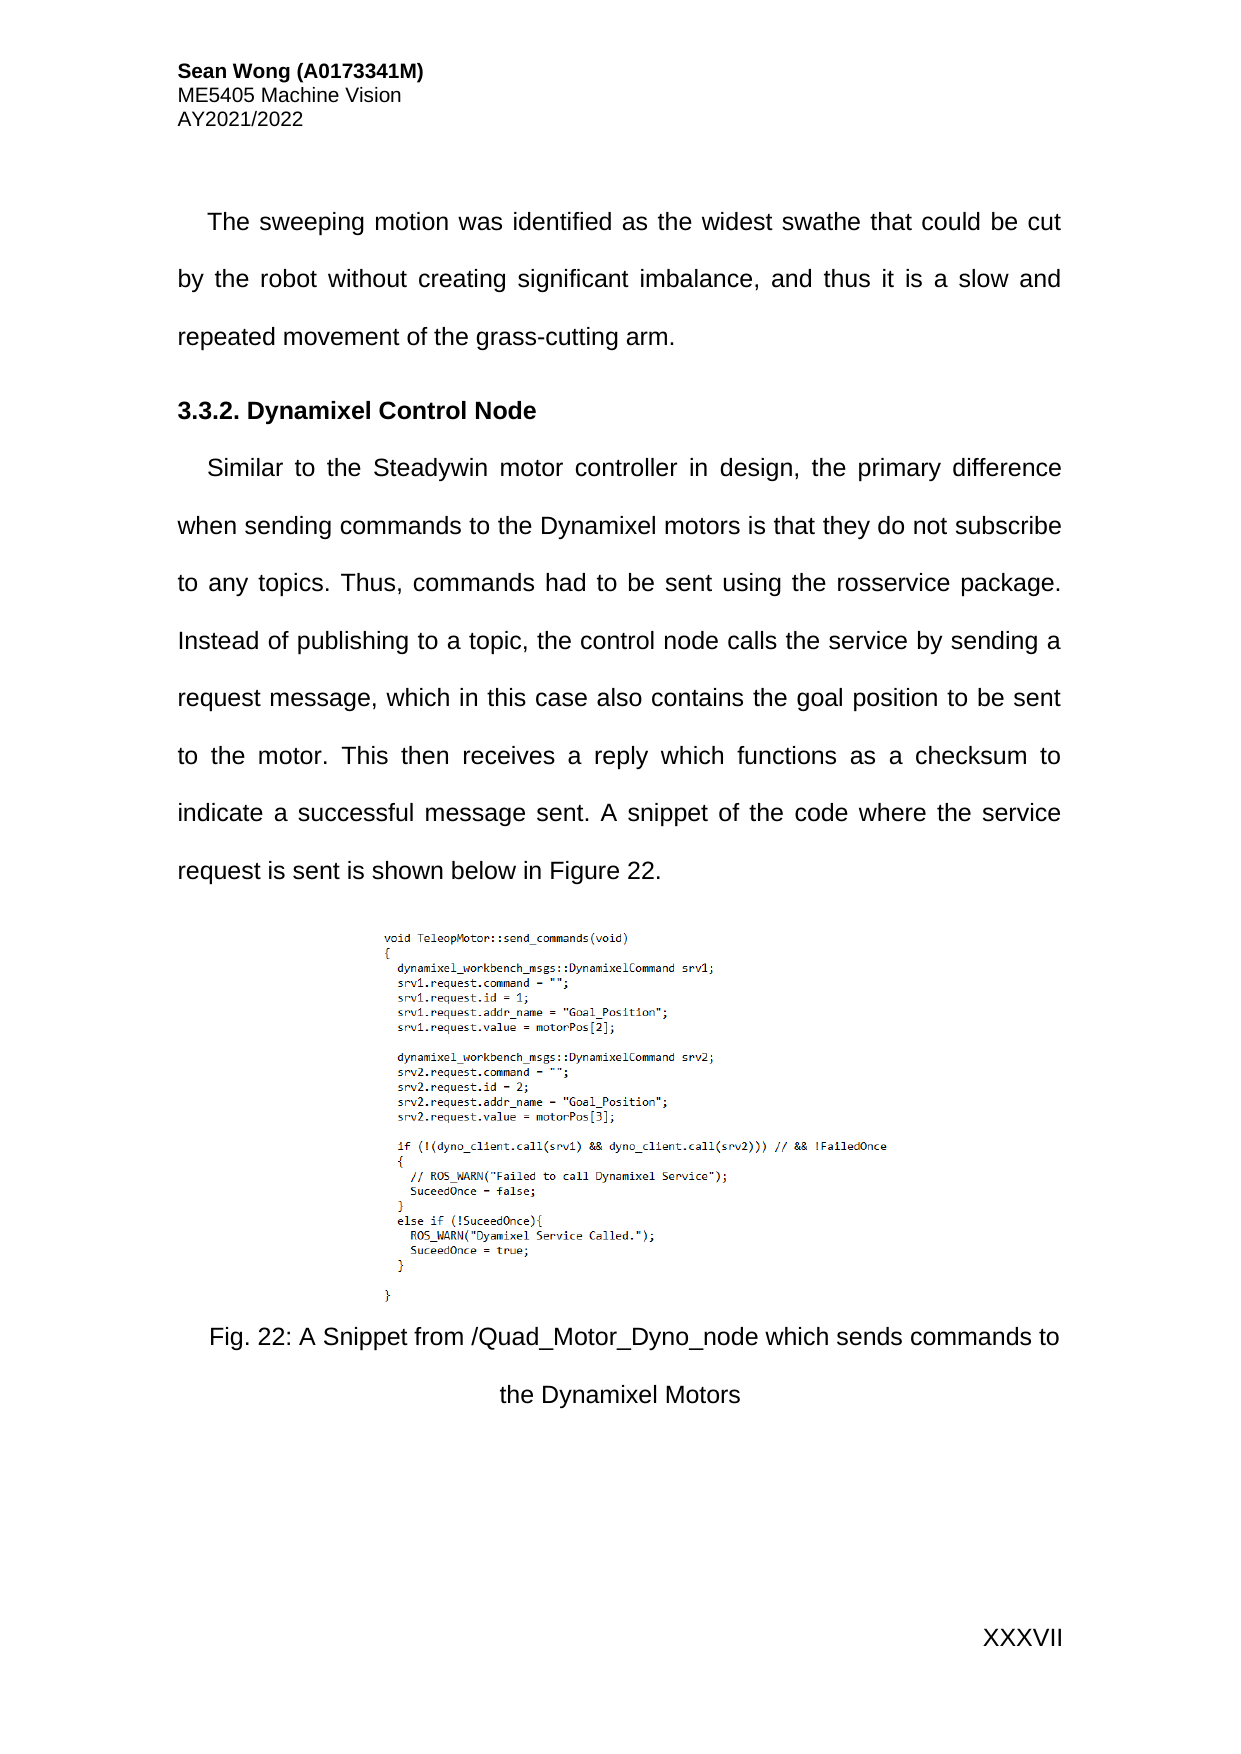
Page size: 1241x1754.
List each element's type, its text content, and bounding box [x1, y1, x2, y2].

text The sweeping motion was identified as the widest swathe that could be cut by the robot without creating significant imbalance, and thus it is a slow and repeated movement of the grass-cutting arm. [177, 207, 1063, 351]
text Similar to the Steadywin motor controller in design, the primary difference when sending commands to the Dynamixel motors is that they do not subscribe to any topics. Thus, commands had to be sent using the rosservice package. Instead of publishing to a topic, the control node calls the service by sending a request message, which in this case also contains the goal position to be sent to the motor. This then receives a reply which functions as a checksum to indicate a successful message sent. A snippet of the code where the service request is sent is shown below in Figure 22. [177, 453, 1063, 885]
subtitle 3.3.2. Dynamixel Control Node [177, 396, 1063, 425]
text Fig. 22: A Snippet from /Quad_Motor_Dyno_node which sends commands to the Dynamixel Motors [177, 1322, 1063, 1408]
picture [382, 930, 888, 1306]
